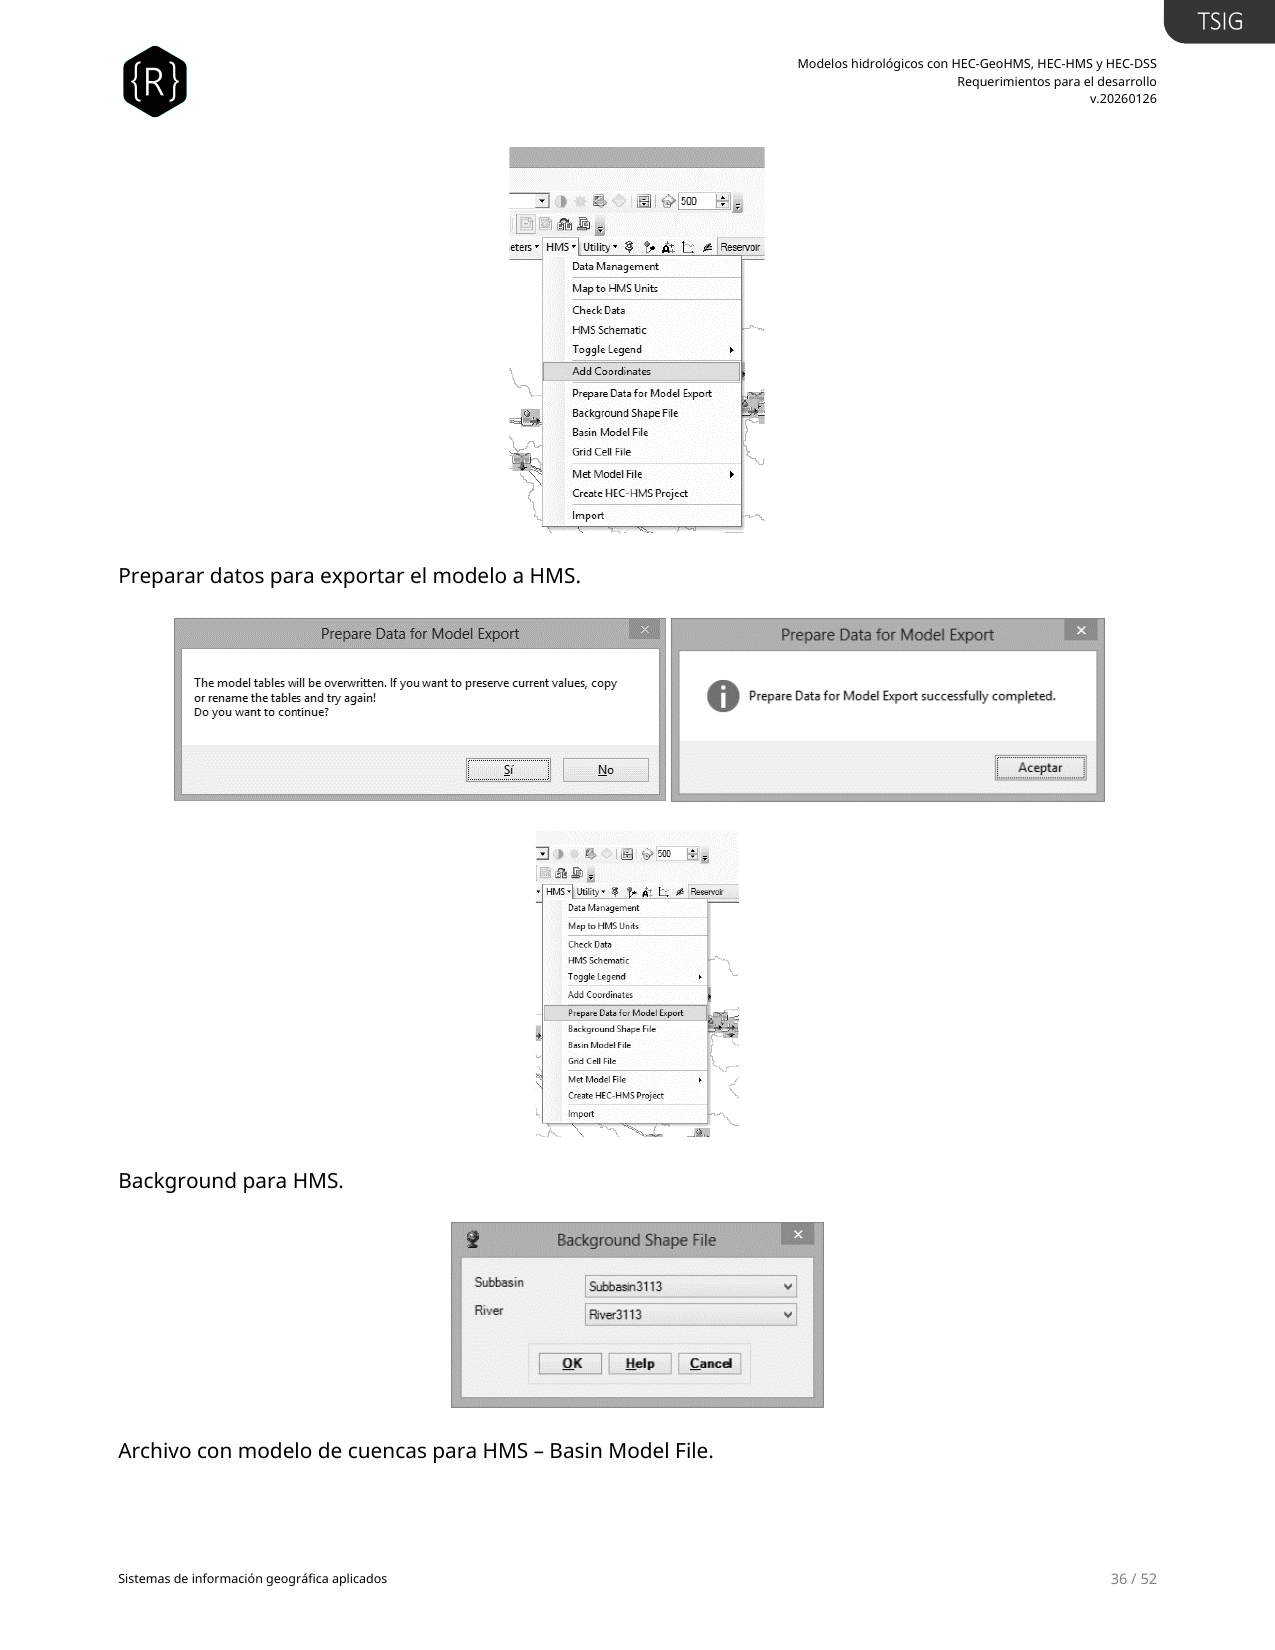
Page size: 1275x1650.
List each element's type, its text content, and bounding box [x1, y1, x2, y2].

picture [535, 831, 739, 1137]
picture [174, 618, 666, 801]
text Preparar datos para exportar el modelo a HMS. [118, 561, 1157, 590]
picture [118, 44, 192, 119]
picture [451, 1222, 824, 1408]
text Background para HMS. [118, 1166, 1157, 1194]
text Archivo con modelo de cuencas para HMS – Basin Model File. [118, 1436, 1157, 1464]
picture [509, 147, 765, 533]
picture [671, 618, 1105, 802]
picture [1163, 0, 1275, 44]
